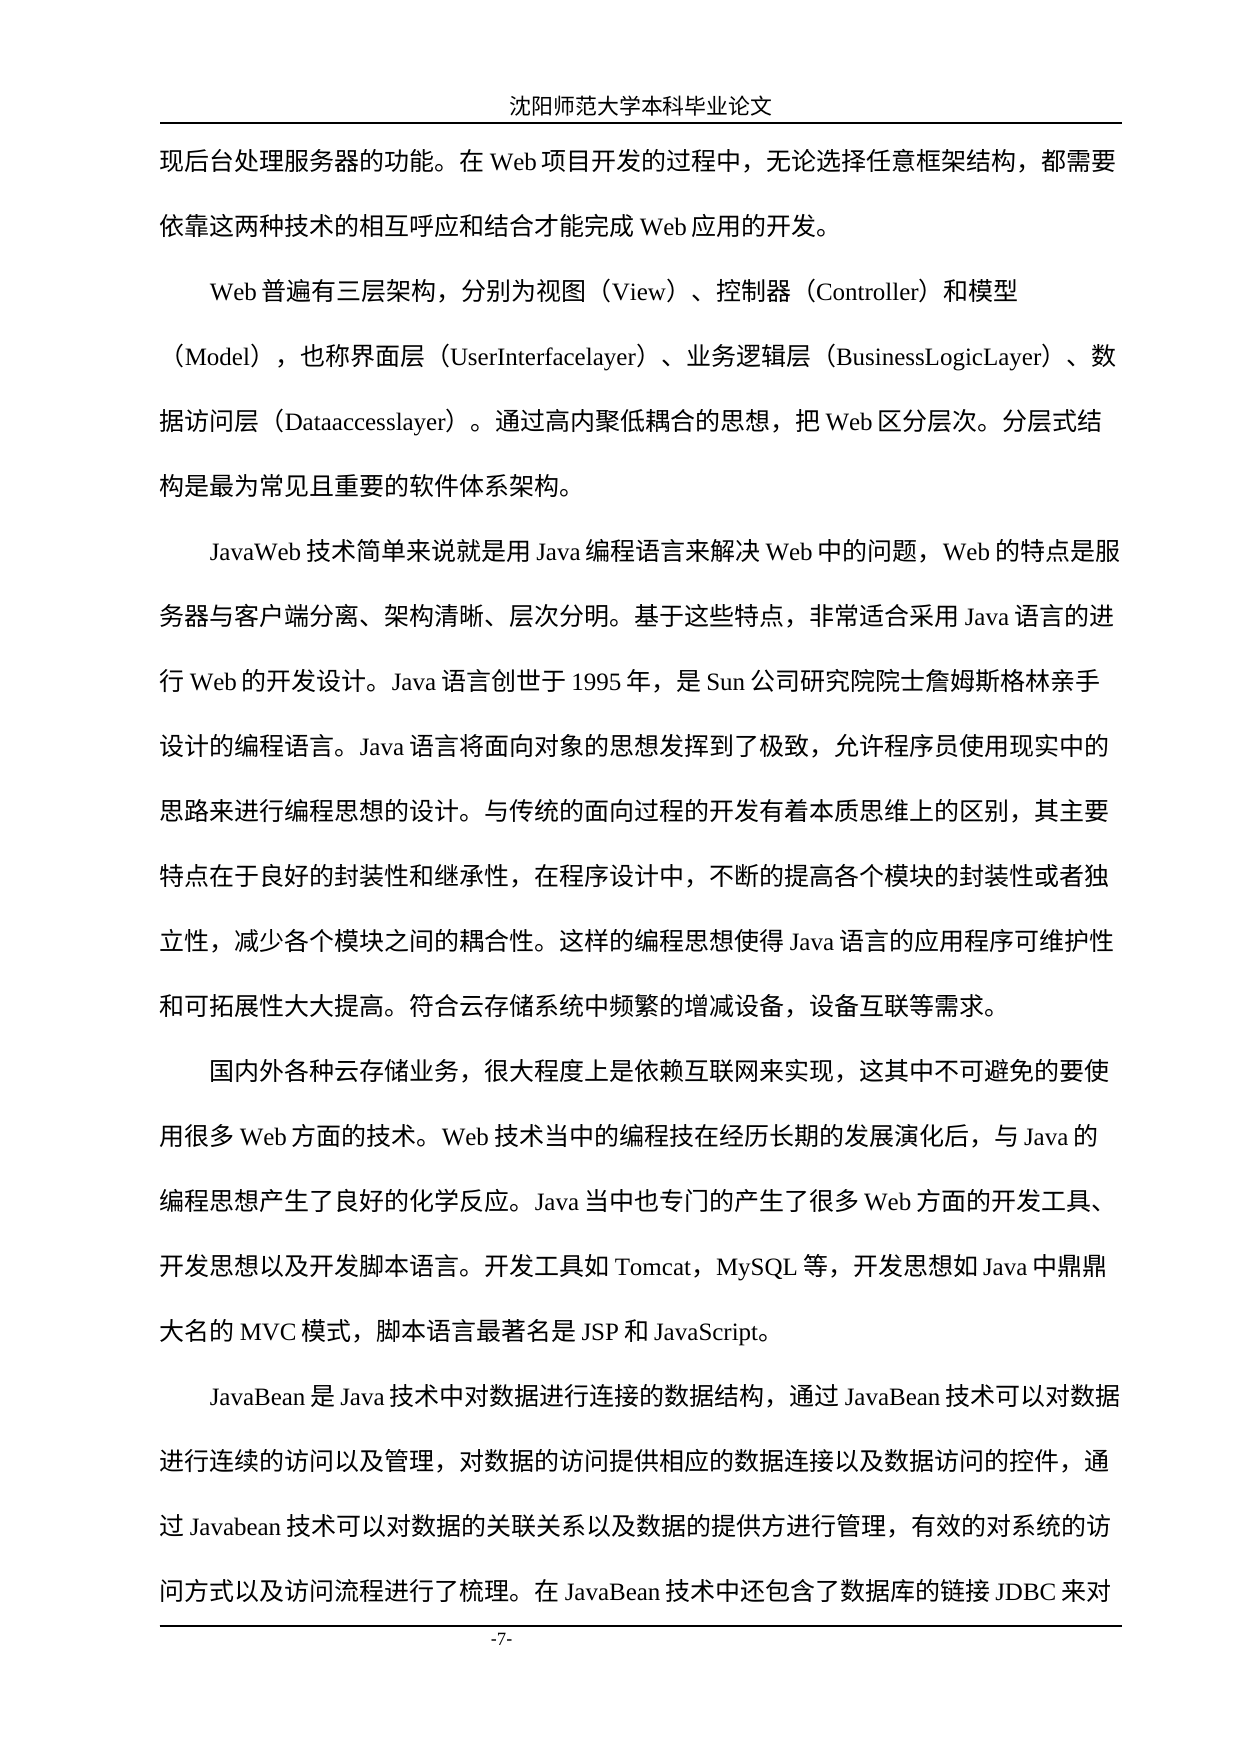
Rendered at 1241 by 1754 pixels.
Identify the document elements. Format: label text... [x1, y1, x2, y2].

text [159, 1362, 1122, 1622]
text JavaWeb技术简单来说就是用Java编程语言来解决Web中的问题，Web的特点是服务器与客户端分离、架构清晰、层次分明。基于这些特点，非常适合采用Java语言的进行Web的开发设计。Java语言创世于1995年，是Sun公司研究院院士詹姆斯格林亲手设计的编程语言。Java语言将面向对象的思想发挥到了极致，允许程序员使用现实中的思路来进行编程思想的设计。与传统的面向过程的开发有着本质思维上的区别，其主要特点在于良好的封装性和继承性，在程序设计中，不断的提高各个模块的封装性或者独立性，减少各个模块之间的耦合性。这样的编程思想使得Java语言的应用程序可维护性和可拓展性大大提高。符合云存储系统中频繁的增减设备，设备互联等需求。 [159, 517, 1122, 1037]
text 国内外各种云存储业务，很大程度上是依赖互联网来实现，这其中不可避免的要使用很多Web方面的技术。Web技术当中的编程技在经历长期的发展演化后，与Java的编程思想产生了良好的化学反应。Java当中也专门的产生了很多Web方面的开发工具、开发思想以及开发脚本语言。开发工具如Tomcat，MySQL等，开发思想如Java中鼎鼎大名的MVC模式，脚本语言最著名是JSP和JavaScript。 [159, 1037, 1122, 1362]
text Web普遍有三层架构，分别为视图（View）、控制器（Controller）和模型（Model），也称界面层（UserInterfacelayer）、业务逻辑层（BusinessLogicLayer）、数据访问层（Dataaccesslayer）。通过高内聚低耦合的思想，把Web区分层次。分层式结构是最为常见且重要的软件体系架构。 [159, 257, 1122, 517]
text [159, 127, 1122, 257]
